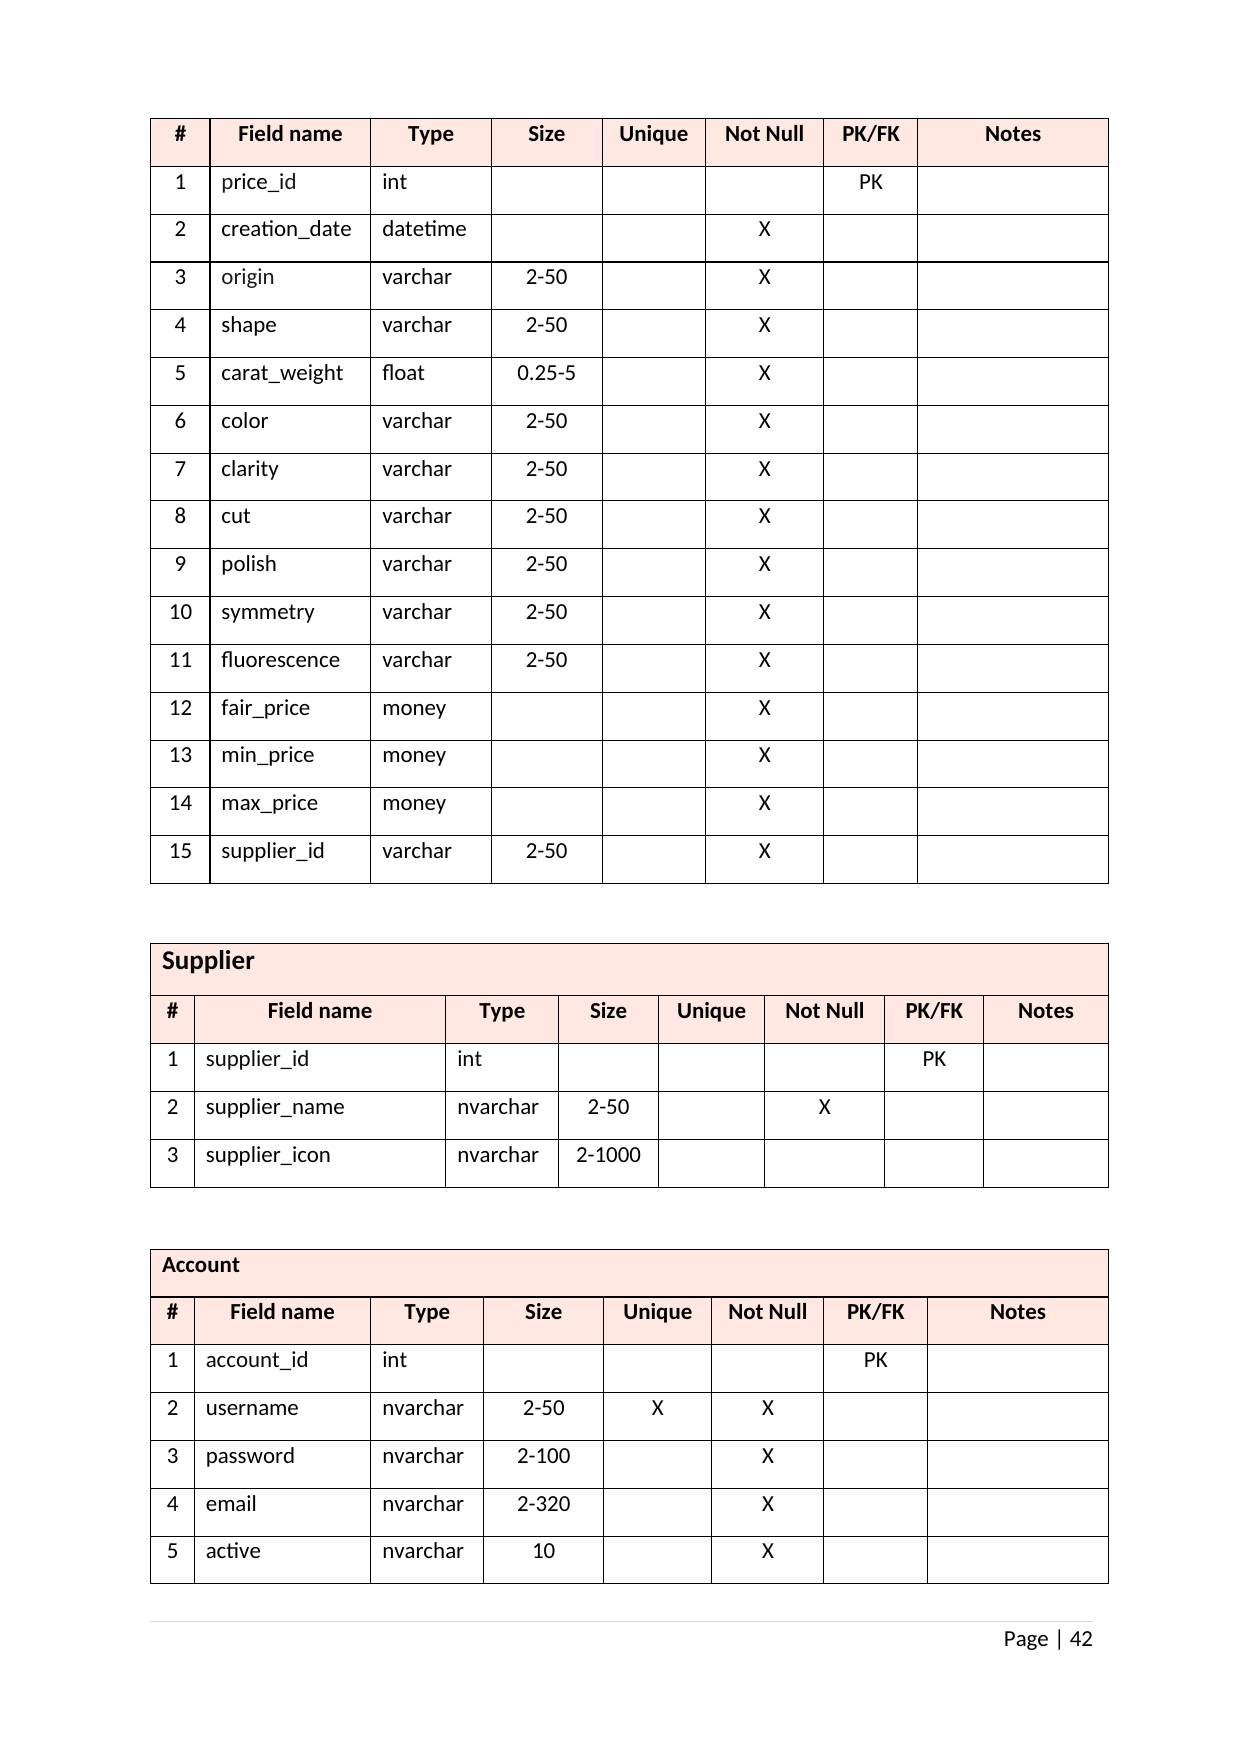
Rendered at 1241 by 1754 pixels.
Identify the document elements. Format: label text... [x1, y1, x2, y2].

table_cell X [706, 788, 823, 835]
table_cell [603, 741, 705, 787]
table_cell 2-50 [492, 454, 602, 500]
table_cell X [706, 645, 823, 692]
table_cell color [211, 406, 370, 453]
table_cell varchar [371, 645, 491, 692]
table_cell Type [371, 119, 491, 166]
table_cell [492, 788, 602, 835]
table_cell PK/FK [824, 119, 917, 166]
table_cell creation_date [211, 215, 370, 261]
table_cell X [706, 501, 823, 548]
table_cell Unique [603, 119, 705, 166]
table_cell 14 [151, 788, 209, 835]
table_cell fair_price [211, 693, 370, 739]
table_cell max_price [211, 788, 370, 835]
table_cell shape [211, 310, 370, 357]
table_cell [603, 645, 705, 692]
table_cell clarity [211, 454, 370, 500]
table_cell 15 [151, 836, 209, 883]
table_cell varchar [371, 263, 491, 309]
table_cell Size [492, 119, 602, 166]
table_cell PK [824, 167, 917, 213]
table_cell [603, 263, 705, 309]
table_cell [918, 358, 1108, 405]
table_cell [918, 788, 1108, 835]
table_cell [918, 549, 1108, 596]
table_cell [824, 215, 917, 261]
table_cell varchar [371, 406, 491, 453]
table_cell X [706, 693, 823, 739]
table_cell [824, 693, 917, 739]
table_cell [918, 693, 1108, 739]
table_cell X [706, 597, 823, 644]
table_cell [492, 167, 602, 213]
table_cell 2-50 [492, 263, 602, 309]
table_cell [706, 167, 823, 213]
table_cell money [371, 788, 491, 835]
table_cell Not Null [706, 119, 823, 166]
table_cell 3 [151, 263, 209, 309]
table_cell varchar [371, 549, 491, 596]
table_cell 6 [151, 406, 209, 453]
table_cell money [371, 693, 491, 739]
table_cell carat_weight [211, 358, 370, 405]
table_cell datetime [371, 215, 491, 261]
table_cell supplier_id [211, 836, 370, 883]
table_cell # [151, 119, 209, 166]
table_cell X [706, 454, 823, 500]
table_cell [824, 645, 917, 692]
table_cell 13 [151, 741, 209, 787]
table_cell 2-50 [492, 597, 602, 644]
table_cell [918, 501, 1108, 548]
table_cell [918, 836, 1108, 883]
table_cell Field name [211, 119, 370, 166]
table_cell [603, 310, 705, 357]
table_cell [603, 597, 705, 644]
table_cell [603, 215, 705, 261]
table_cell price_id [211, 167, 370, 213]
table_cell 9 [151, 549, 209, 596]
table_cell [824, 788, 917, 835]
table_cell X [706, 549, 823, 596]
table_cell Notes [918, 119, 1108, 166]
table_cell 2-50 [492, 501, 602, 548]
table_cell varchar [371, 836, 491, 883]
table_cell X [706, 263, 823, 309]
table_cell 0.25-5 [492, 358, 602, 405]
table_cell varchar [371, 597, 491, 644]
table_cell cut [211, 501, 370, 548]
table_cell [603, 549, 705, 596]
table_cell 2-50 [492, 645, 602, 692]
table_cell 10 [151, 597, 209, 644]
table_cell [824, 406, 917, 453]
table_cell 5 [151, 358, 209, 405]
table_cell 1 [151, 167, 209, 213]
table_cell [492, 215, 602, 261]
table_cell X [706, 310, 823, 357]
table_cell symmetry [211, 597, 370, 644]
table_cell [824, 741, 917, 787]
table_cell [603, 788, 705, 835]
table_cell X [706, 358, 823, 405]
table_cell polish [211, 549, 370, 596]
table_cell 2 [151, 215, 209, 261]
table_cell varchar [371, 501, 491, 548]
table_cell 2-50 [492, 406, 602, 453]
table_cell [918, 597, 1108, 644]
table_cell 2-50 [492, 310, 602, 357]
table_cell [824, 310, 917, 357]
table_cell [824, 836, 917, 883]
table_cell [918, 741, 1108, 787]
table_cell X [706, 741, 823, 787]
table_cell [918, 167, 1108, 213]
table_cell [603, 454, 705, 500]
table_cell [492, 693, 602, 739]
table_cell [918, 406, 1108, 453]
table_cell [603, 693, 705, 739]
table_cell [918, 645, 1108, 692]
table_cell min_price [211, 741, 370, 787]
table_cell origin [211, 263, 370, 309]
table_cell fluorescence [211, 645, 370, 692]
table_cell [918, 454, 1108, 500]
table_cell [824, 597, 917, 644]
table_cell X [706, 406, 823, 453]
table_cell [824, 263, 917, 309]
table_cell 12 [151, 693, 209, 739]
table_cell [492, 741, 602, 787]
table_cell [603, 358, 705, 405]
table_cell varchar [371, 454, 491, 500]
table_cell [824, 501, 917, 548]
table_cell 7 [151, 454, 209, 500]
table_cell [603, 406, 705, 453]
table_cell [918, 310, 1108, 357]
table_cell [918, 215, 1108, 261]
table_cell money [371, 741, 491, 787]
table_cell [918, 263, 1108, 309]
table_cell varchar [371, 310, 491, 357]
table_cell [603, 836, 705, 883]
table_cell 4 [151, 310, 209, 357]
table_cell [824, 454, 917, 500]
table_cell 11 [151, 645, 209, 692]
table_cell X [706, 215, 823, 261]
table_cell X [706, 836, 823, 883]
table_cell float [371, 358, 491, 405]
table_cell 2-50 [492, 549, 602, 596]
table_cell [824, 549, 917, 596]
table_cell 2-50 [492, 836, 602, 883]
table_cell 8 [151, 501, 209, 548]
table_cell [603, 167, 705, 213]
table_cell [824, 358, 917, 405]
table_cell int [371, 167, 491, 213]
table_cell [603, 501, 705, 548]
